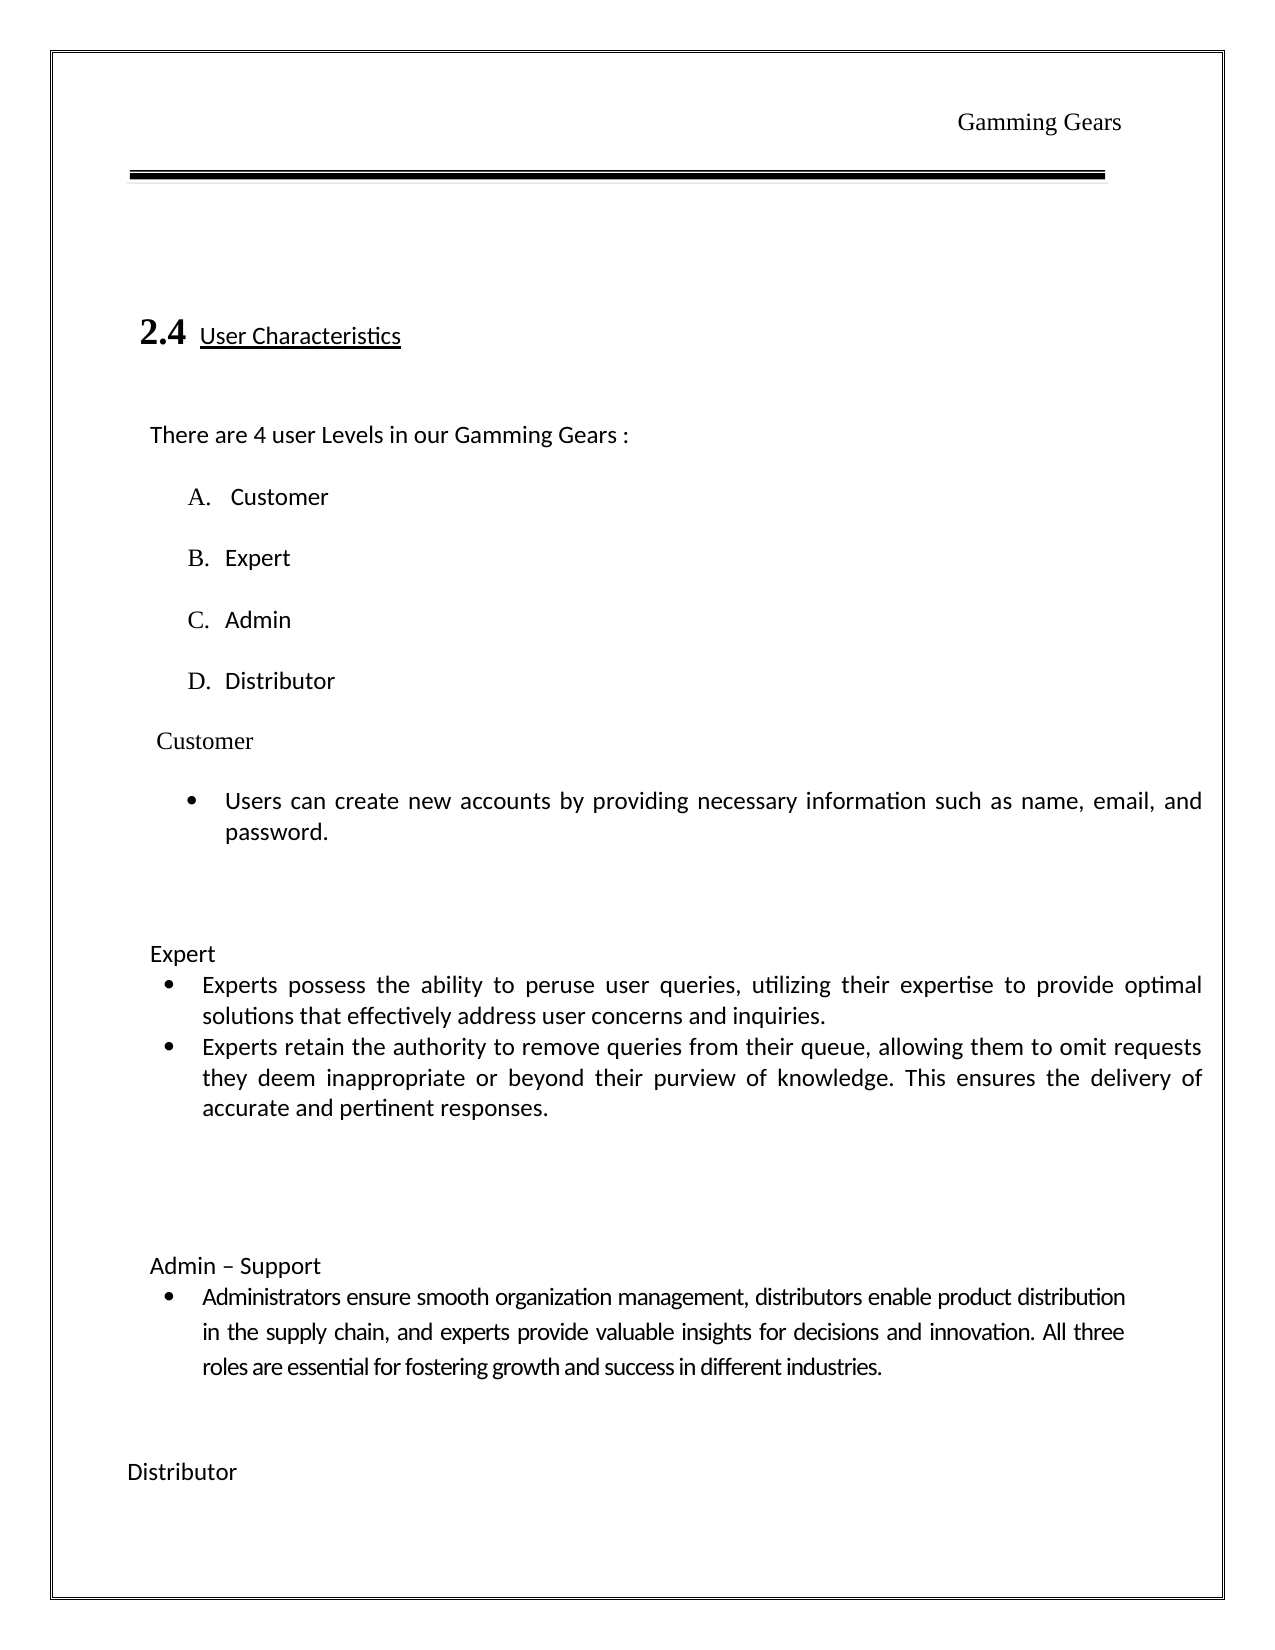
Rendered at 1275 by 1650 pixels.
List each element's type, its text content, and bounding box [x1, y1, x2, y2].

list Customer [187, 481, 1204, 512]
list Administrators ensure smooth organization management, distributors enable product distribution in the supply chain, and experts provide valuable insights for decisions and innovation. All three roles are essential for fostering growth and success in different industries. [164, 1281, 1126, 1381]
text There are 4 user Levels in our Gamming Gears : [150, 419, 1204, 450]
list Experts possess the ability to peruse user queries, utilizing their expertise to provide optimal solutions that effectively address user concerns and inquiries. [164, 969, 1204, 1031]
list Expert [187, 542, 1204, 573]
subtitle Customer [150, 726, 1204, 754]
subtitle User Characteristics [139, 309, 1204, 352]
subtitle Admin – Support [127, 1250, 1204, 1281]
list Admin [187, 604, 1204, 634]
text Distributor [127, 1456, 1126, 1486]
list Experts retain the authority to remove queries from their queue, allowing them to omit requests they deem inappropriate or beyond their purview of knowledge. This ensures the delivery of accurate and pertinent responses. [164, 1032, 1204, 1123]
subtitle Expert [150, 938, 1204, 968]
subtitle Users can create new accounts by providing necessary information such as name, email, and password. [187, 785, 1204, 846]
list Distributor [187, 665, 1204, 695]
